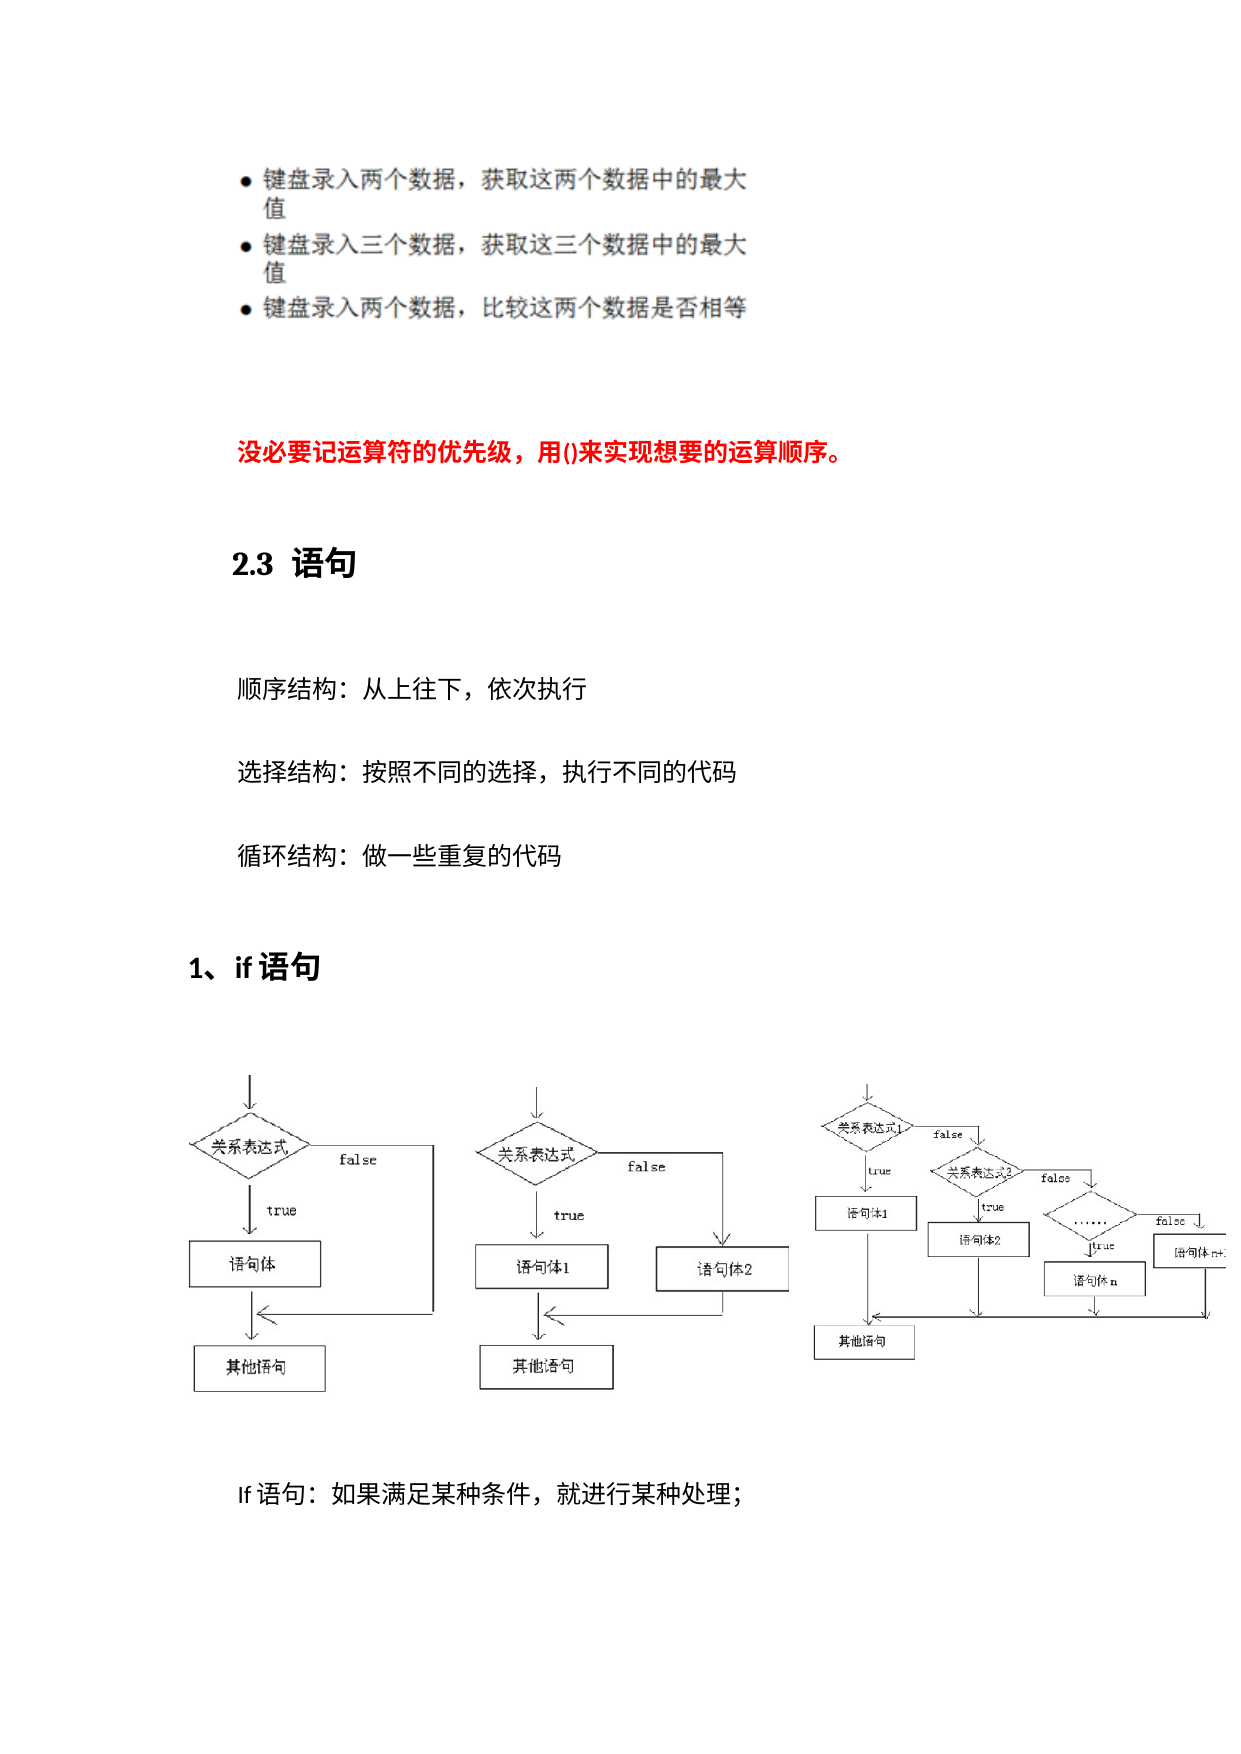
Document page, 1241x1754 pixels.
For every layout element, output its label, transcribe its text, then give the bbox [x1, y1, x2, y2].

text 没必要记运算符的优先级，用()来实现想要的运算顺序。 [187, 418, 1053, 483]
text 顺序结构：从上往下，依次执行 [187, 655, 1053, 720]
picture [231, 162, 760, 326]
subtitle 语句 [232, 528, 1053, 593]
text 选择结构：按照不同的选择，执行不同的代码 [187, 738, 1053, 803]
picture [187, 1056, 1236, 1415]
subtitle 1、if语句 [187, 932, 1053, 997]
text If语句：如果满足某种条件，就进行某种处理； [187, 1460, 1053, 1525]
text 循环结构：做一些重复的代码 [187, 822, 1053, 887]
